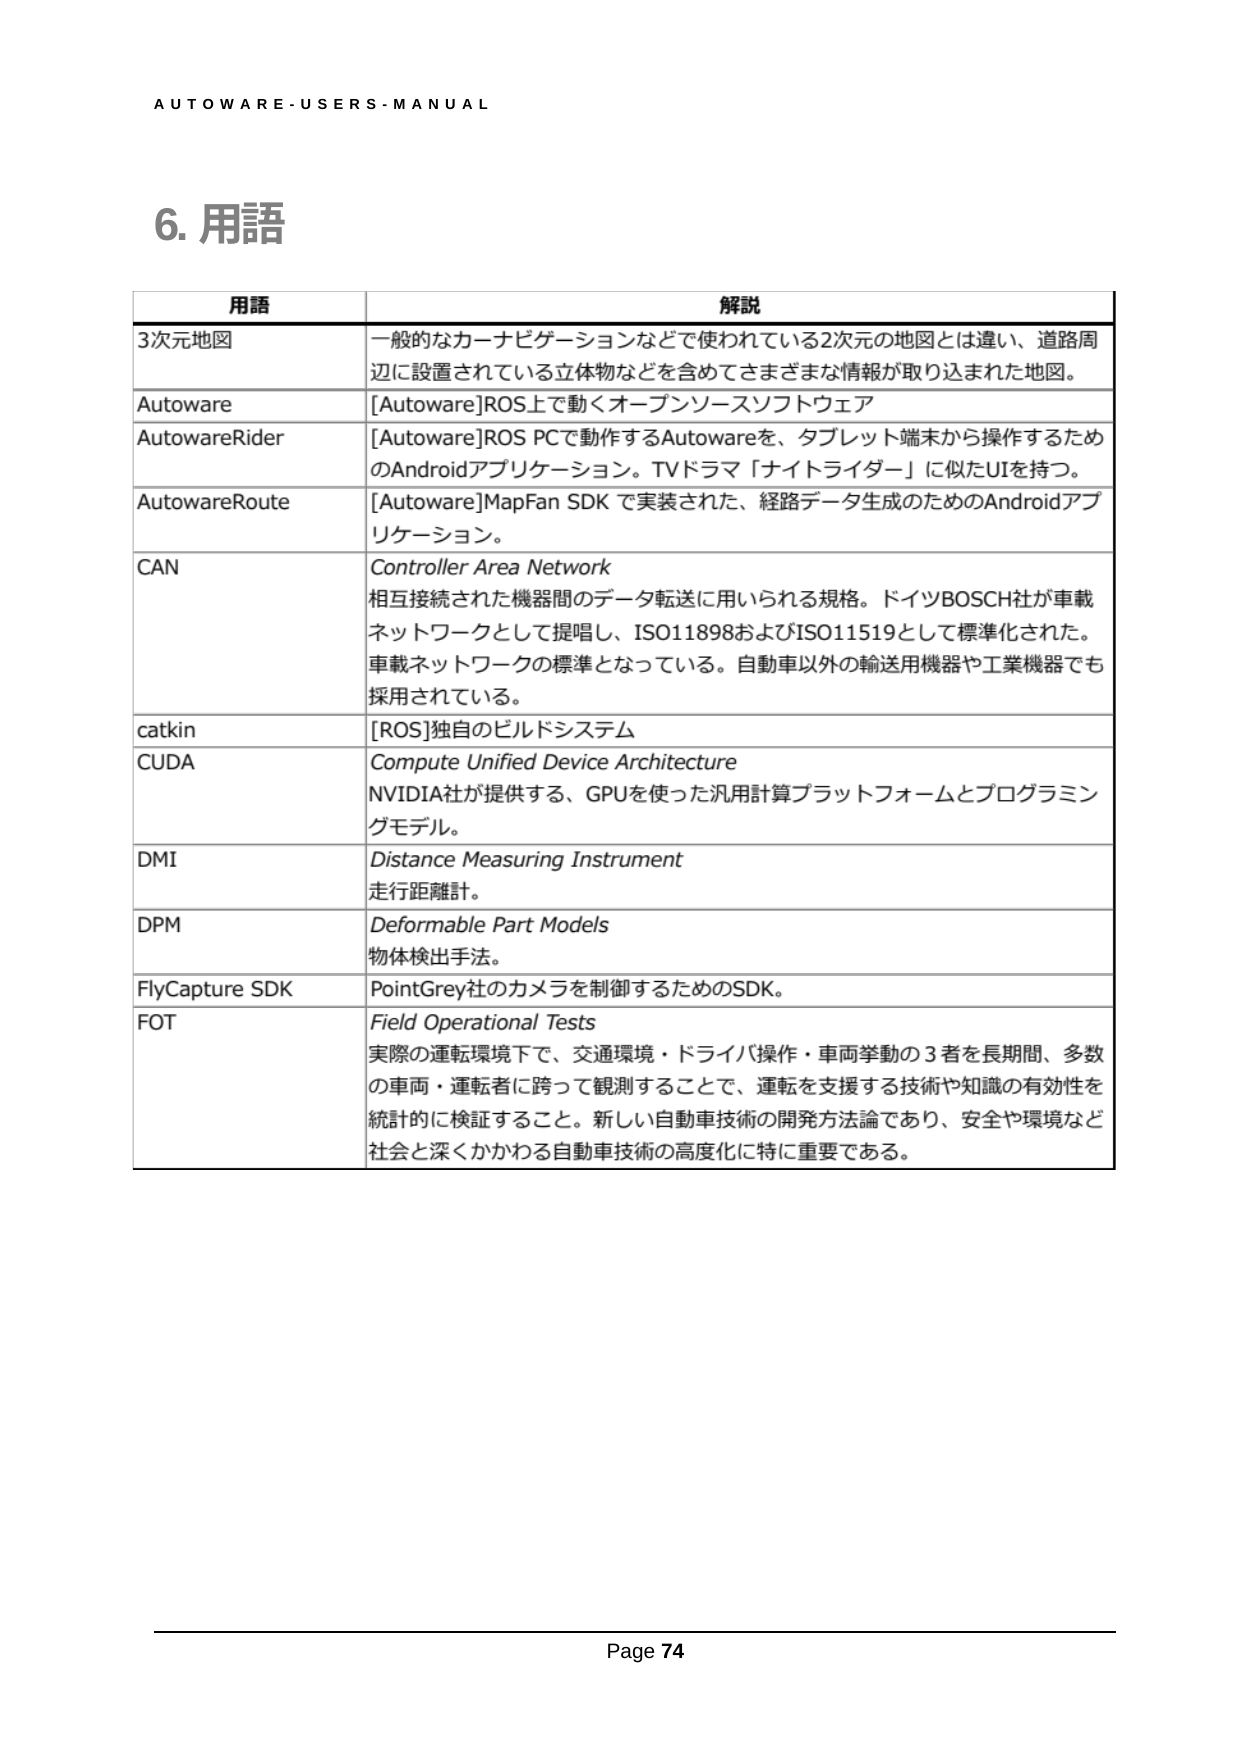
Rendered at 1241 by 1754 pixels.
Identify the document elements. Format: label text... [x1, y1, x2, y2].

text 用語 [154, 187, 891, 253]
